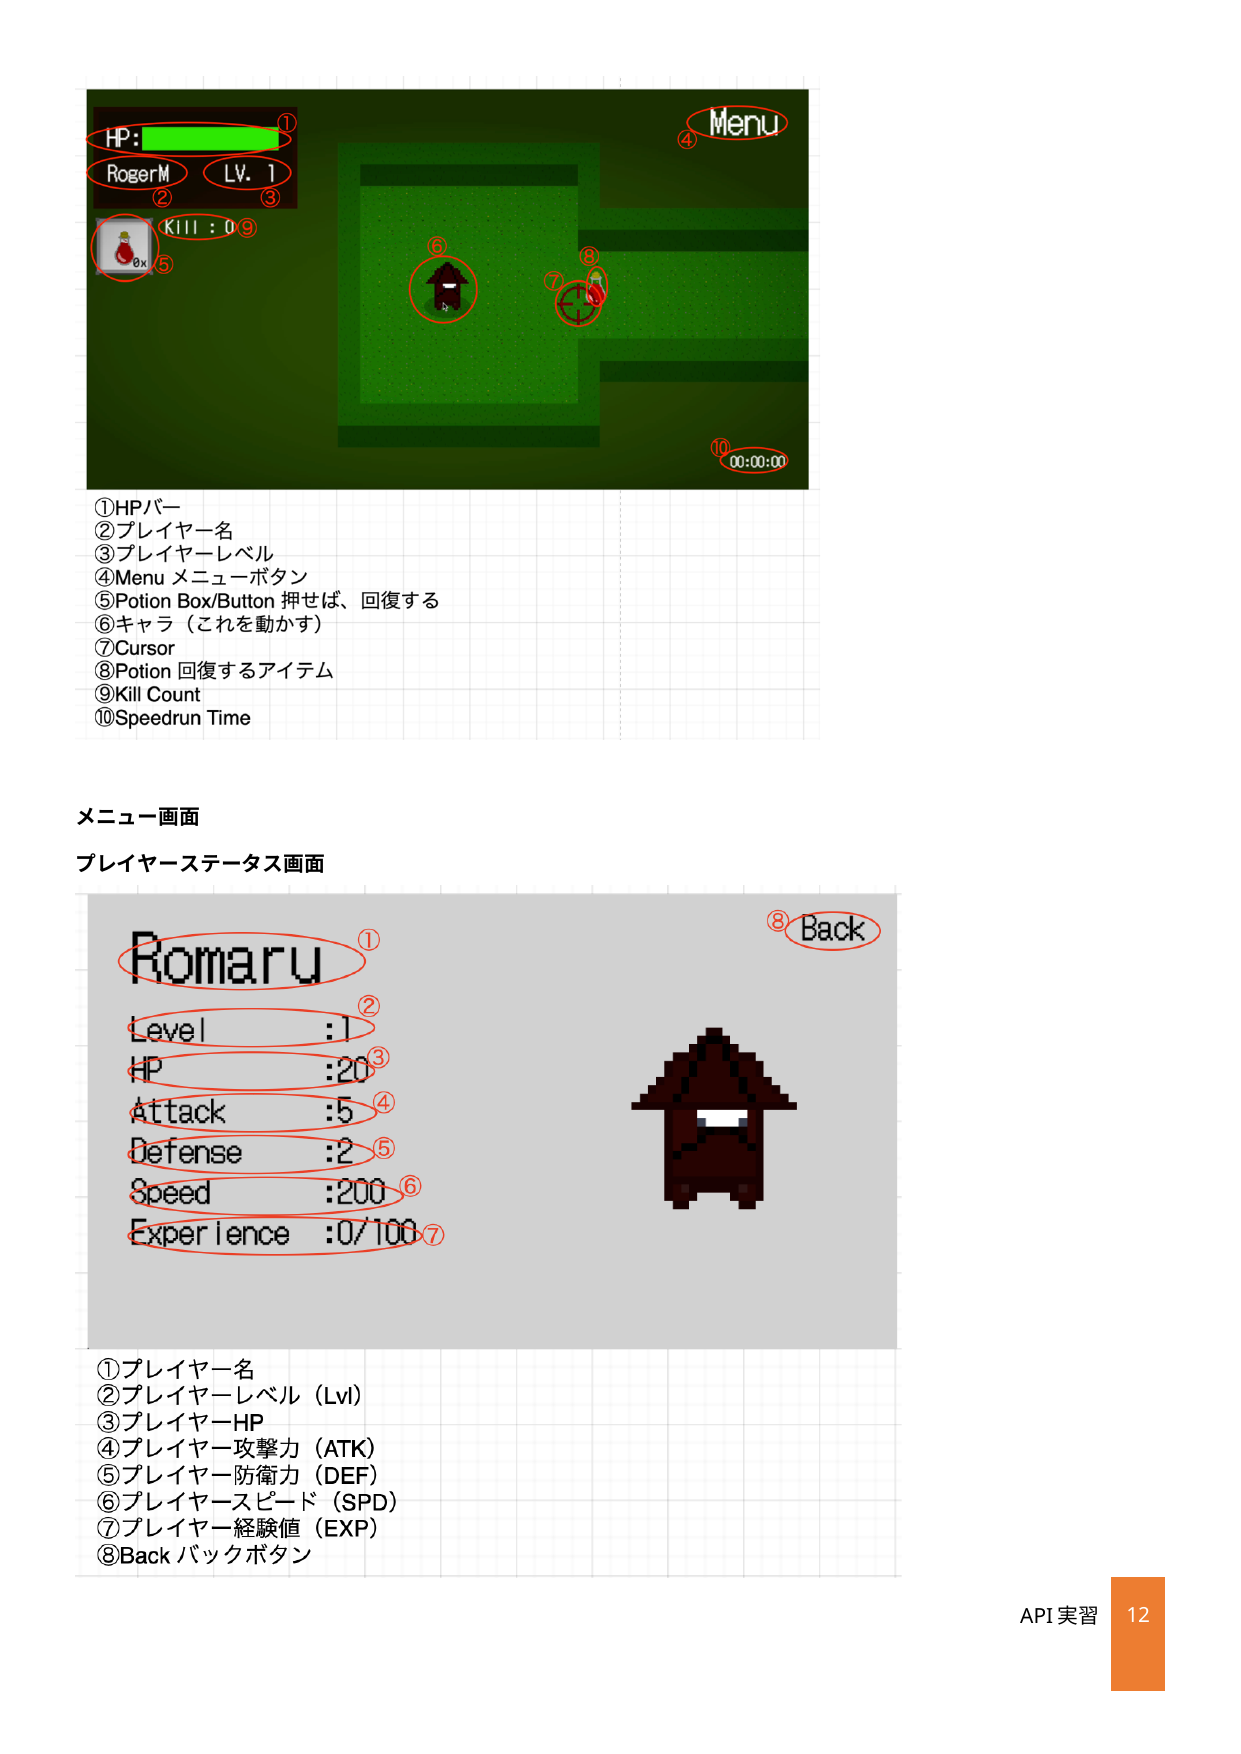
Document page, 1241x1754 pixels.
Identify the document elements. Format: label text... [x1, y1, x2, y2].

picture [75, 76, 821, 740]
text プレイヤーステータス画面 [75, 843, 1165, 881]
text メニュー画面 [75, 797, 1165, 834]
picture [75, 885, 902, 1578]
